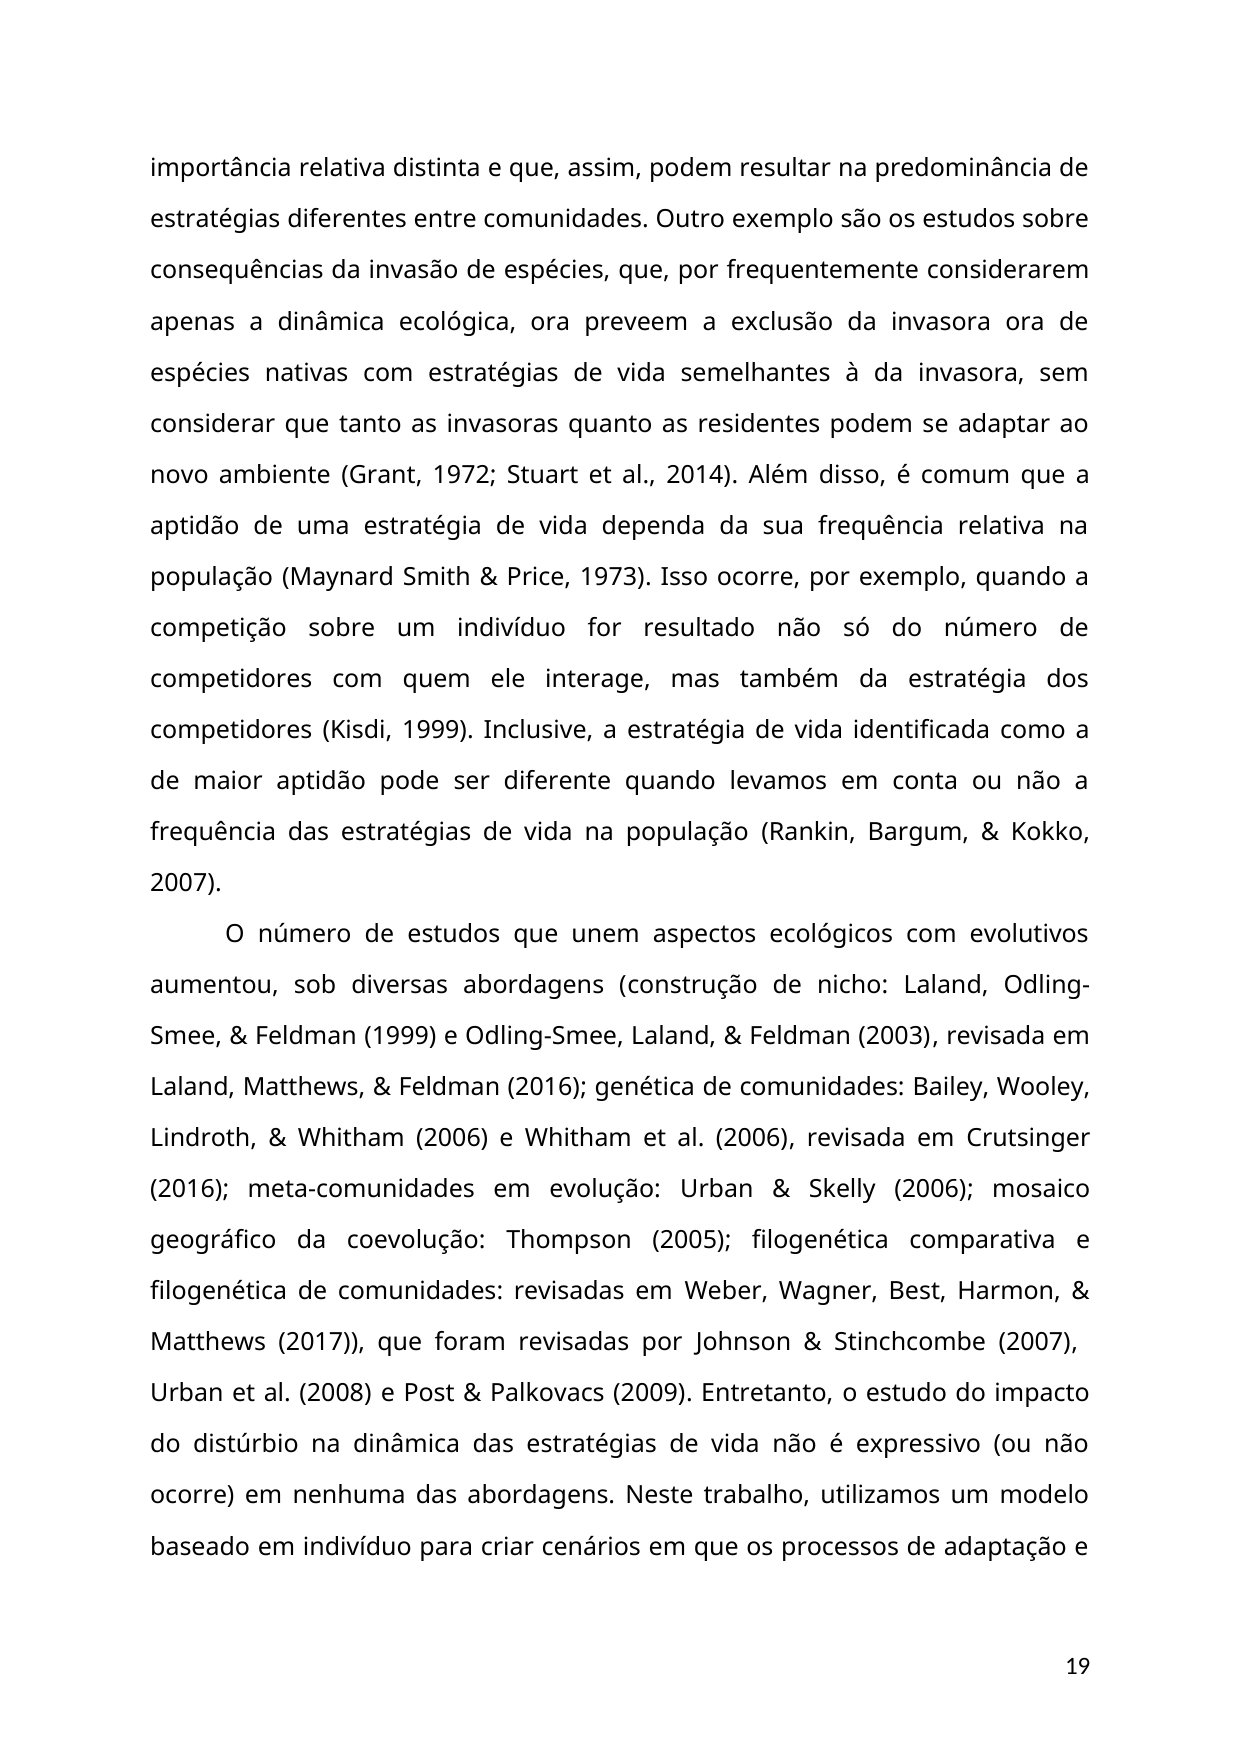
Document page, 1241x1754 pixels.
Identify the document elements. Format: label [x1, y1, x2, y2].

text [150, 150, 1090, 899]
text [150, 916, 1090, 1562]
